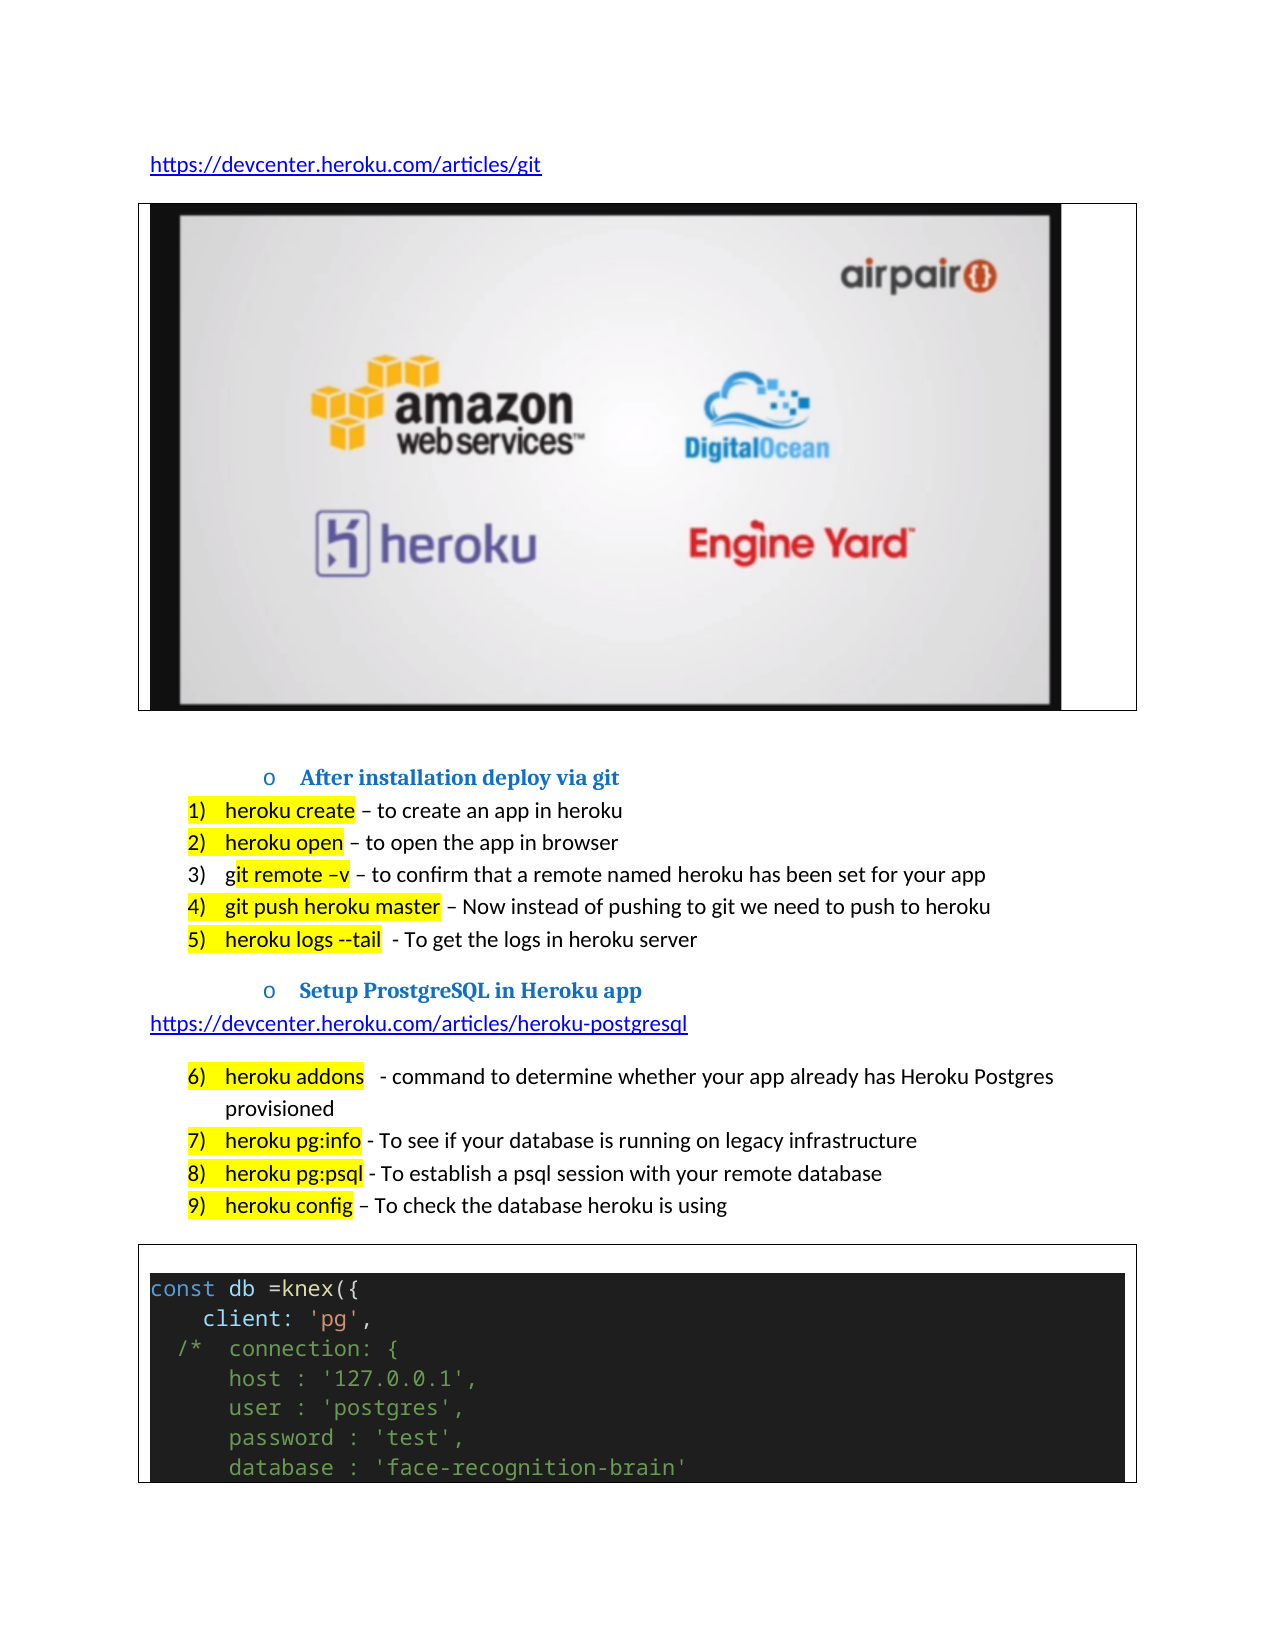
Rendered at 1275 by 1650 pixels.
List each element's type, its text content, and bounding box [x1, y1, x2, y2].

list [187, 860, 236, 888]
table_header [139, 204, 150, 710]
list heroku config – To check the database heroku is using [353, 1191, 1125, 1219]
text https://devcenter.heroku.com/articles/git [150, 150, 1125, 178]
list heroku pg:info - To see if your database is running on legacy infrastructure [362, 1127, 1125, 1155]
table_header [139, 1245, 1136, 1482]
text https://devcenter.heroku.com/articles/heroku-postgresql [150, 1009, 1125, 1037]
picture [150, 204, 1062, 711]
list heroku pg:psql - To establish a psql session with your remote database [363, 1159, 1125, 1187]
list heroku addons - command to determine whether your app already has Heroku Postgres provisioned [187, 1062, 1125, 1122]
list heroku create – to create an app in heroku [355, 796, 1125, 824]
list heroku logs --tail - To get the logs in heroku server [382, 925, 1125, 953]
list heroku open – to open the app in browser [344, 828, 1125, 856]
list git push heroku master – Now instead of pushing to git we need to push to heroku [187, 892, 1125, 921]
table_header [1062, 204, 1136, 710]
subtitle After installation deploy via git [262, 764, 1125, 792]
subtitle Setup ProstgreSQL in Heroku app [262, 978, 1125, 1005]
list git remote –v – to confirm that a remote named heroku has been set for your app [350, 860, 1125, 888]
